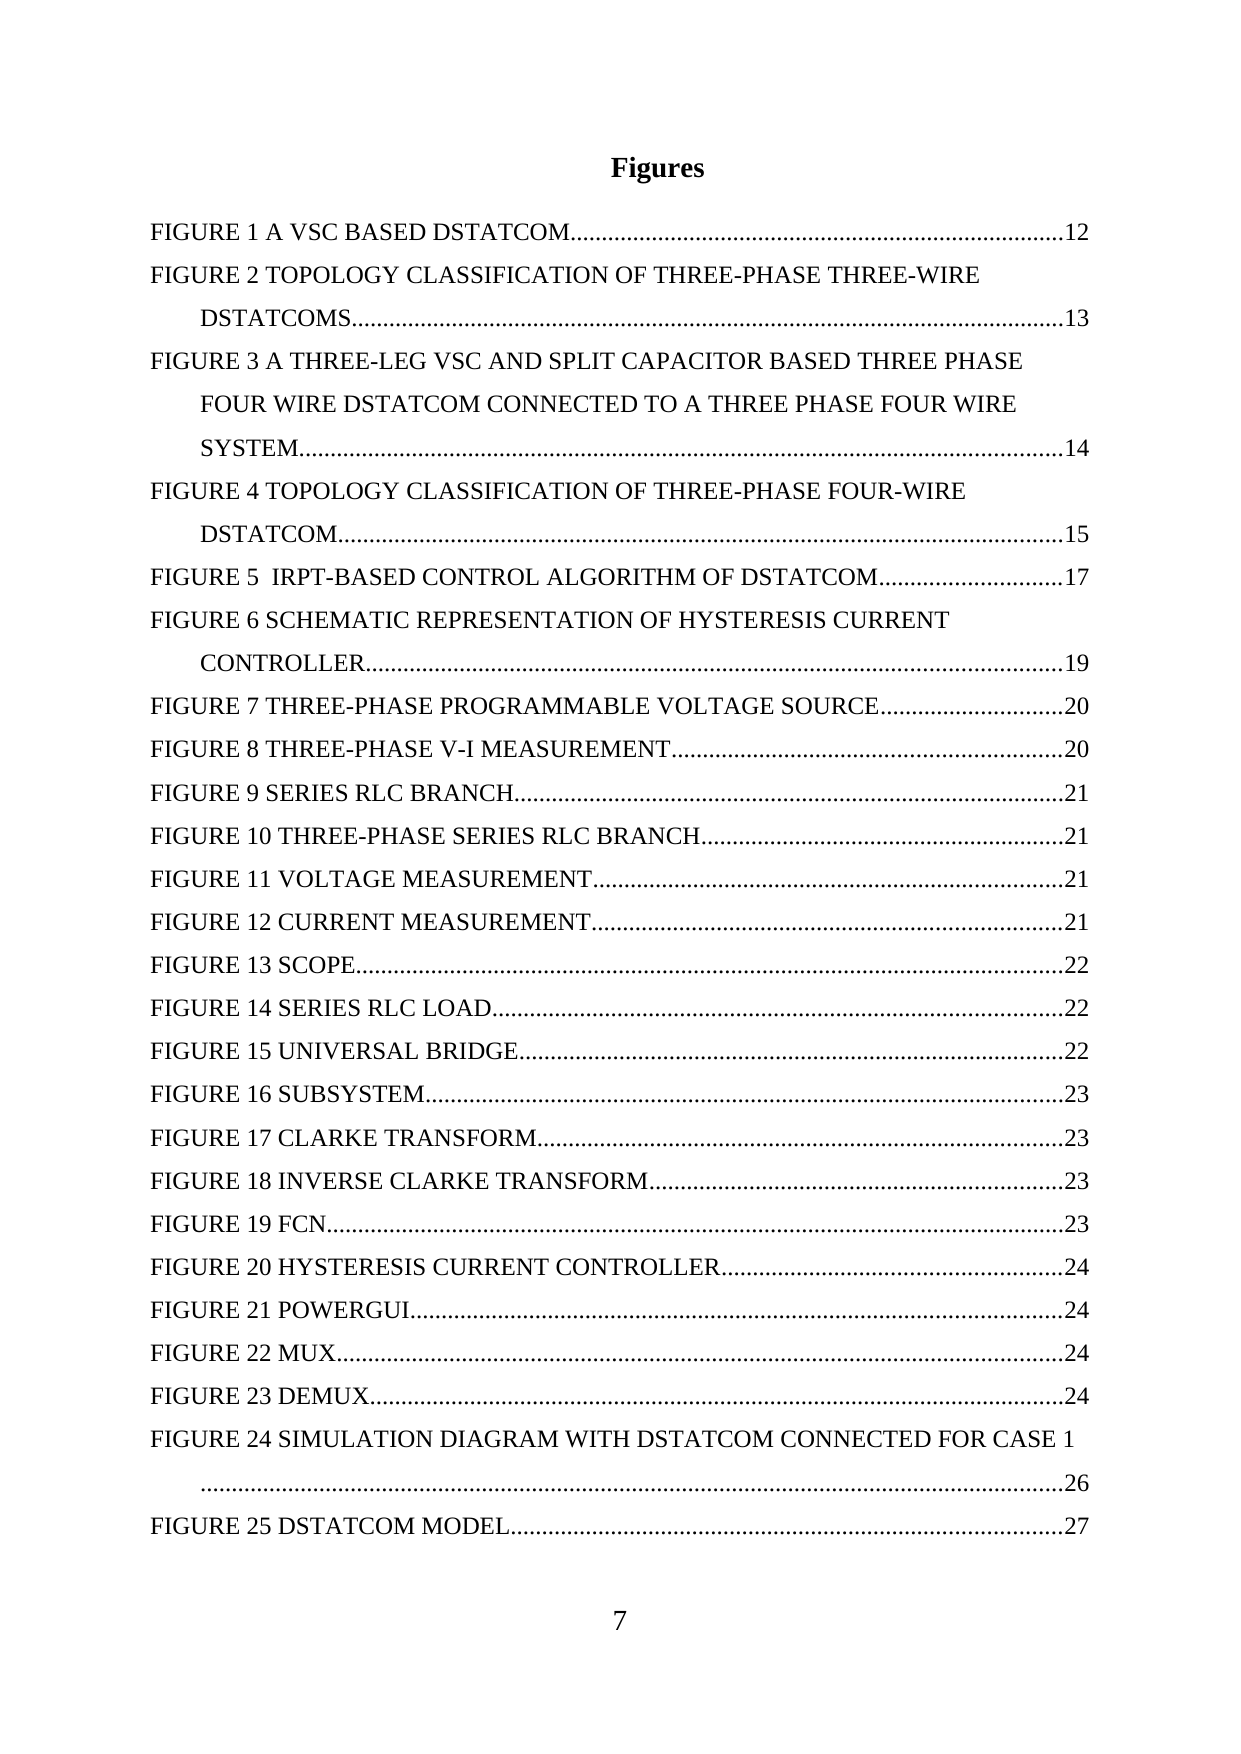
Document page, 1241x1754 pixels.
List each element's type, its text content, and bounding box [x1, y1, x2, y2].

text Figure 3 A three-leg VSC and split capacitor based three phase four wire DSTATCOM connected to a three phase four wire system. 14 [150, 346, 1090, 461]
text Figure 20 Hysteresis Current Controller 24 [150, 1252, 1090, 1281]
text Figure 22 Mux 24 [150, 1338, 1090, 1367]
text Figure 21 powergui 24 [150, 1295, 1090, 1324]
text Figure 16 Subsystem 23 [150, 1079, 1090, 1108]
subtitle Figures [225, 150, 1090, 183]
text Figure 18 Inverse Clarke Transform 23 [150, 1166, 1090, 1194]
text Figure 1 A VSC based DSTATCOM 12 [150, 217, 1090, 246]
text Figure 6 Schematic Representation of Hysteresis Current Controller 19 [150, 605, 1090, 677]
text Figure 11 Voltage Measurement 21 [150, 864, 1090, 893]
text Figure 13 Scope 22 [150, 950, 1090, 979]
text Figure 5 IRPT-based control algorithm of DSTATCOM 17 [150, 562, 1090, 591]
text Figure 14 Series RLC Load 22 [150, 993, 1090, 1022]
text Figure 23 Demux 24 [150, 1381, 1090, 1410]
text Figure 12 Current Measurement 21 [150, 907, 1090, 936]
text Figure 4 Topology classification of three-phase four-wire DSTATCOM 15 [150, 476, 1090, 548]
text Figure 7 Three-Phase Programmable Voltage Source 20 [150, 691, 1090, 720]
text Figure 17 Clarke Transform 23 [150, 1123, 1090, 1151]
text Figure 15 Universal Bridge 22 [150, 1036, 1090, 1065]
text Figure 25 DSTATCOM Model 27 [150, 1511, 1090, 1539]
text Figure 8 Three-Phase V-I measurement 20 [150, 734, 1090, 763]
text Figure 2 Topology classification of three-phase three-wire DSTATCOMs 13 [150, 260, 1090, 332]
text Figure 19 Fcn 23 [150, 1209, 1090, 1238]
text Figure 10 Three-Phase Series RLC Branch 21 [150, 821, 1090, 849]
text Figure 9 Series RLC Branch 21 [150, 778, 1090, 806]
text Figure 24 Simulation Diagram with DSTATCOM connected for Case 1 26 [150, 1424, 1090, 1496]
